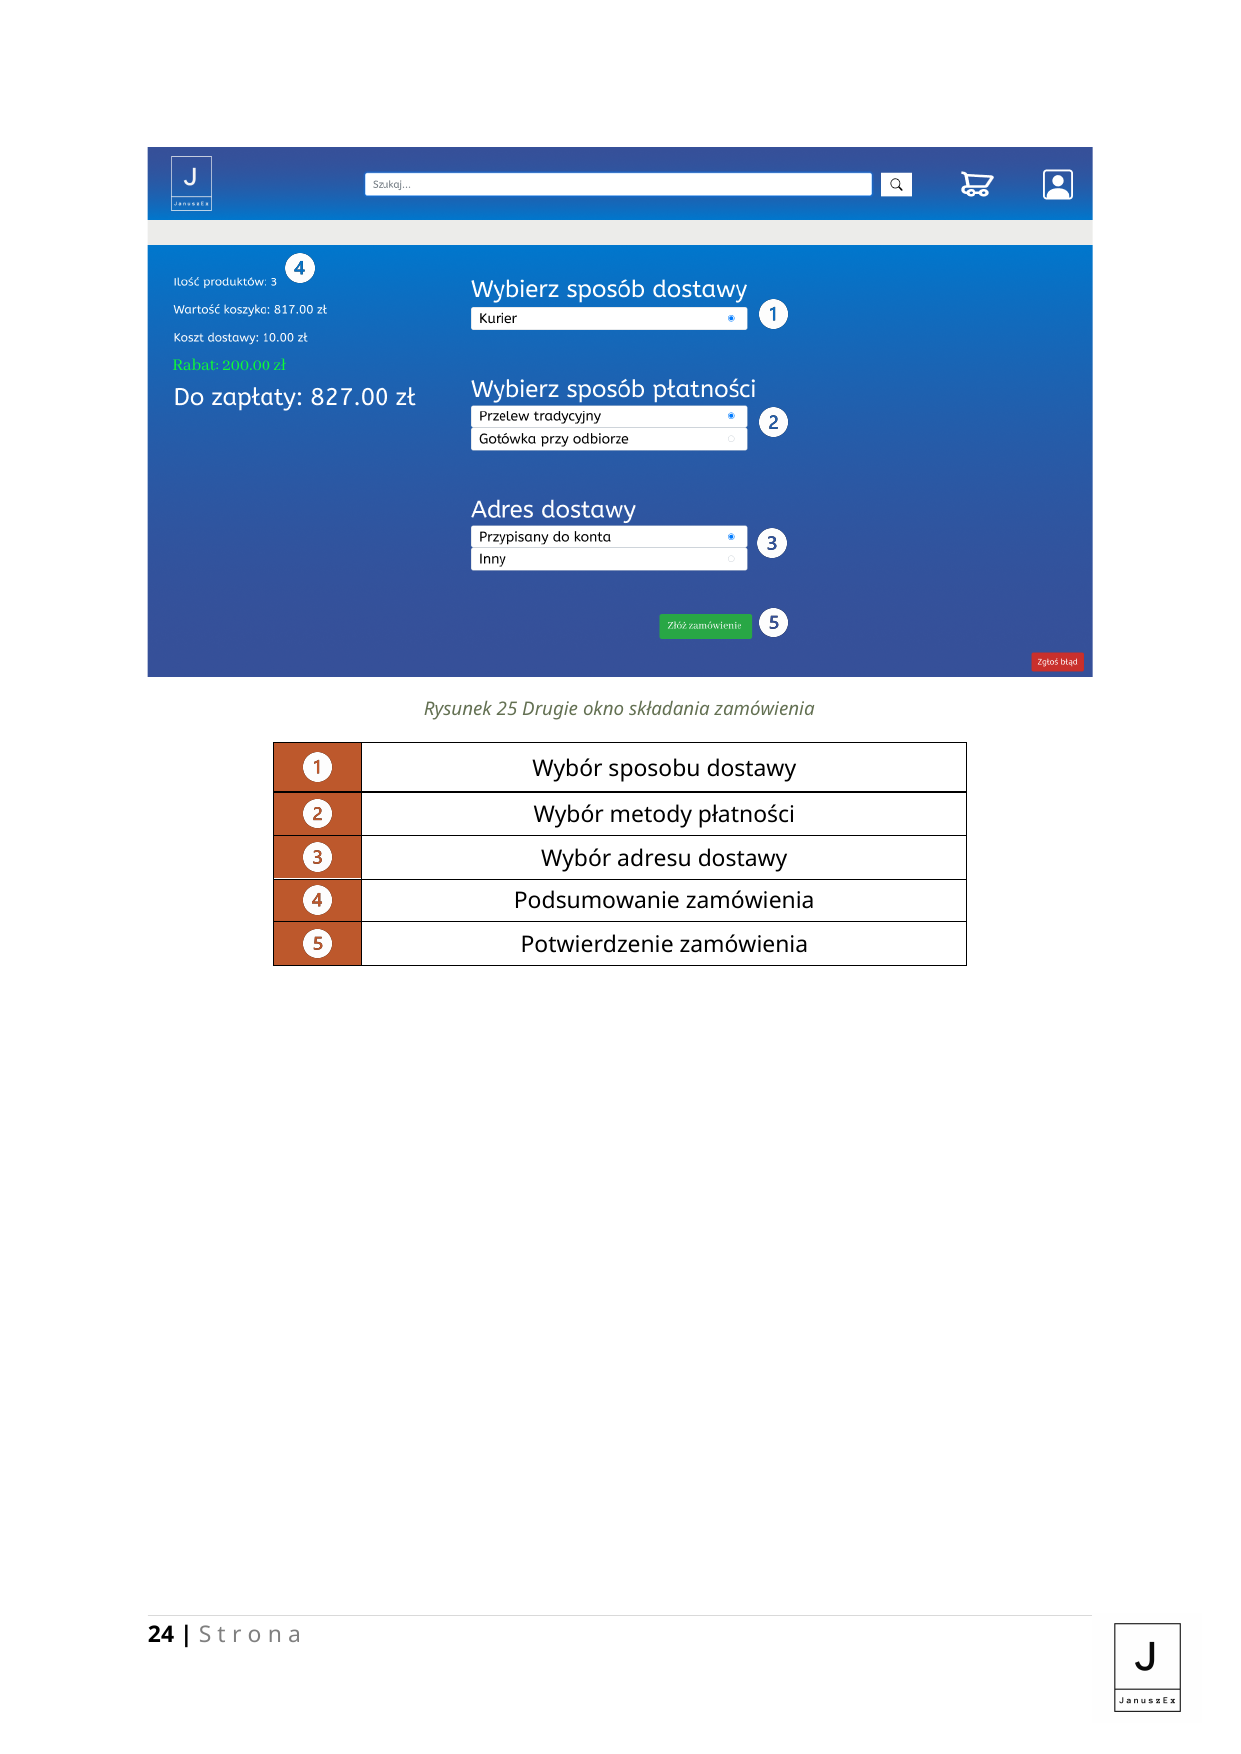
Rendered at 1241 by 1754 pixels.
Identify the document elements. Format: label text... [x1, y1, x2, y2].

table_cell [274, 922, 361, 965]
picture [299, 839, 336, 876]
picture [299, 925, 336, 962]
table_header [274, 743, 361, 791]
picture [299, 795, 336, 832]
table_cell [274, 836, 361, 878]
table_cell [274, 880, 361, 921]
table_cell Podsumowanie zamówienia [362, 880, 966, 921]
table_cell Wybór metody płatności [362, 793, 966, 835]
table_cell [274, 793, 361, 835]
table_cell Potwierdzenie zamówienia [362, 922, 966, 965]
picture [299, 748, 336, 786]
picture [147, 147, 1093, 677]
picture [299, 882, 336, 919]
table_header Wybór sposobu dostawy [362, 743, 966, 791]
table_cell Wybór adresu dostawy [362, 836, 966, 878]
text Rysunek 25 Drugie okno składania zamówienia [148, 696, 1092, 721]
picture [1092, 1613, 1203, 1723]
